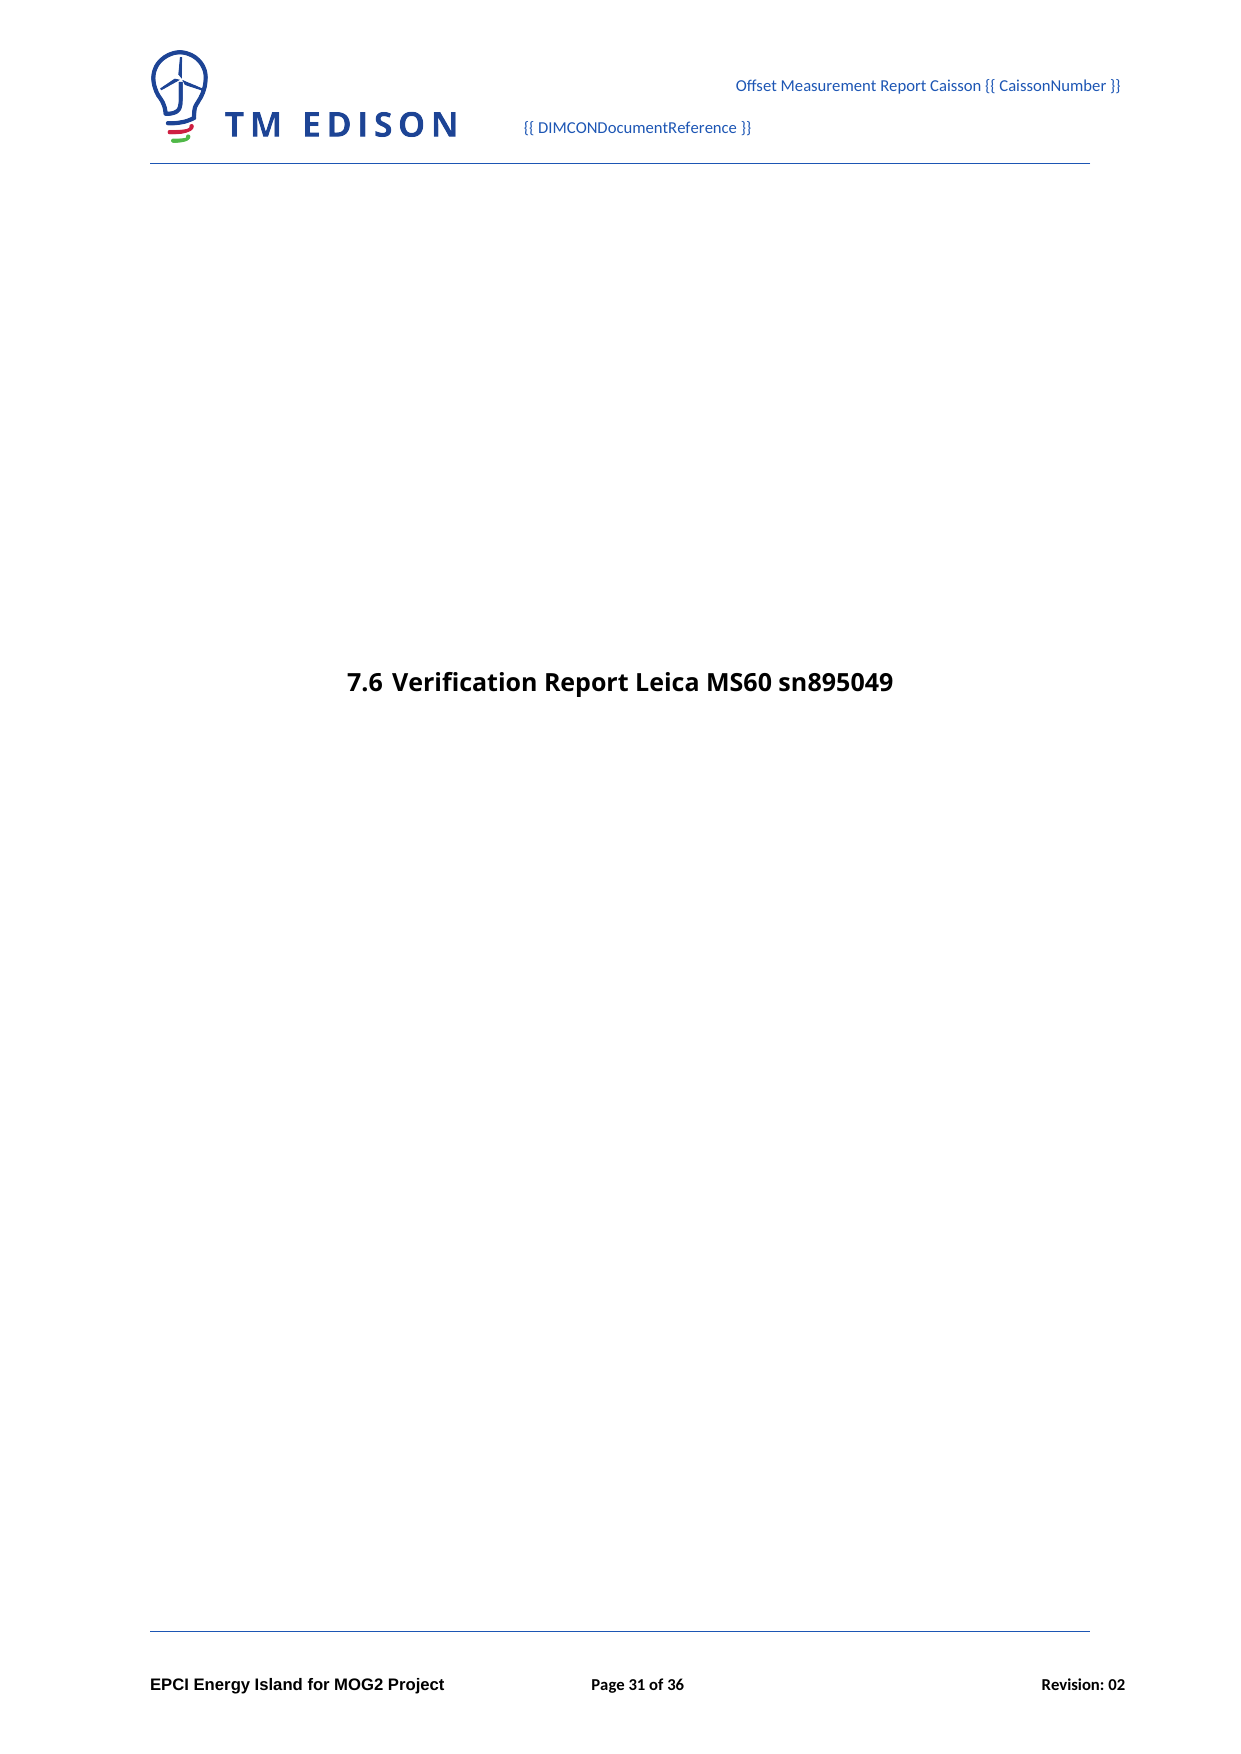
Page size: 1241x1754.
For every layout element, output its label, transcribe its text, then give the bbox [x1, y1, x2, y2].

picture [151, 50, 464, 149]
subtitle Verification Report Leica MS60 sn895049 [150, 664, 1090, 698]
